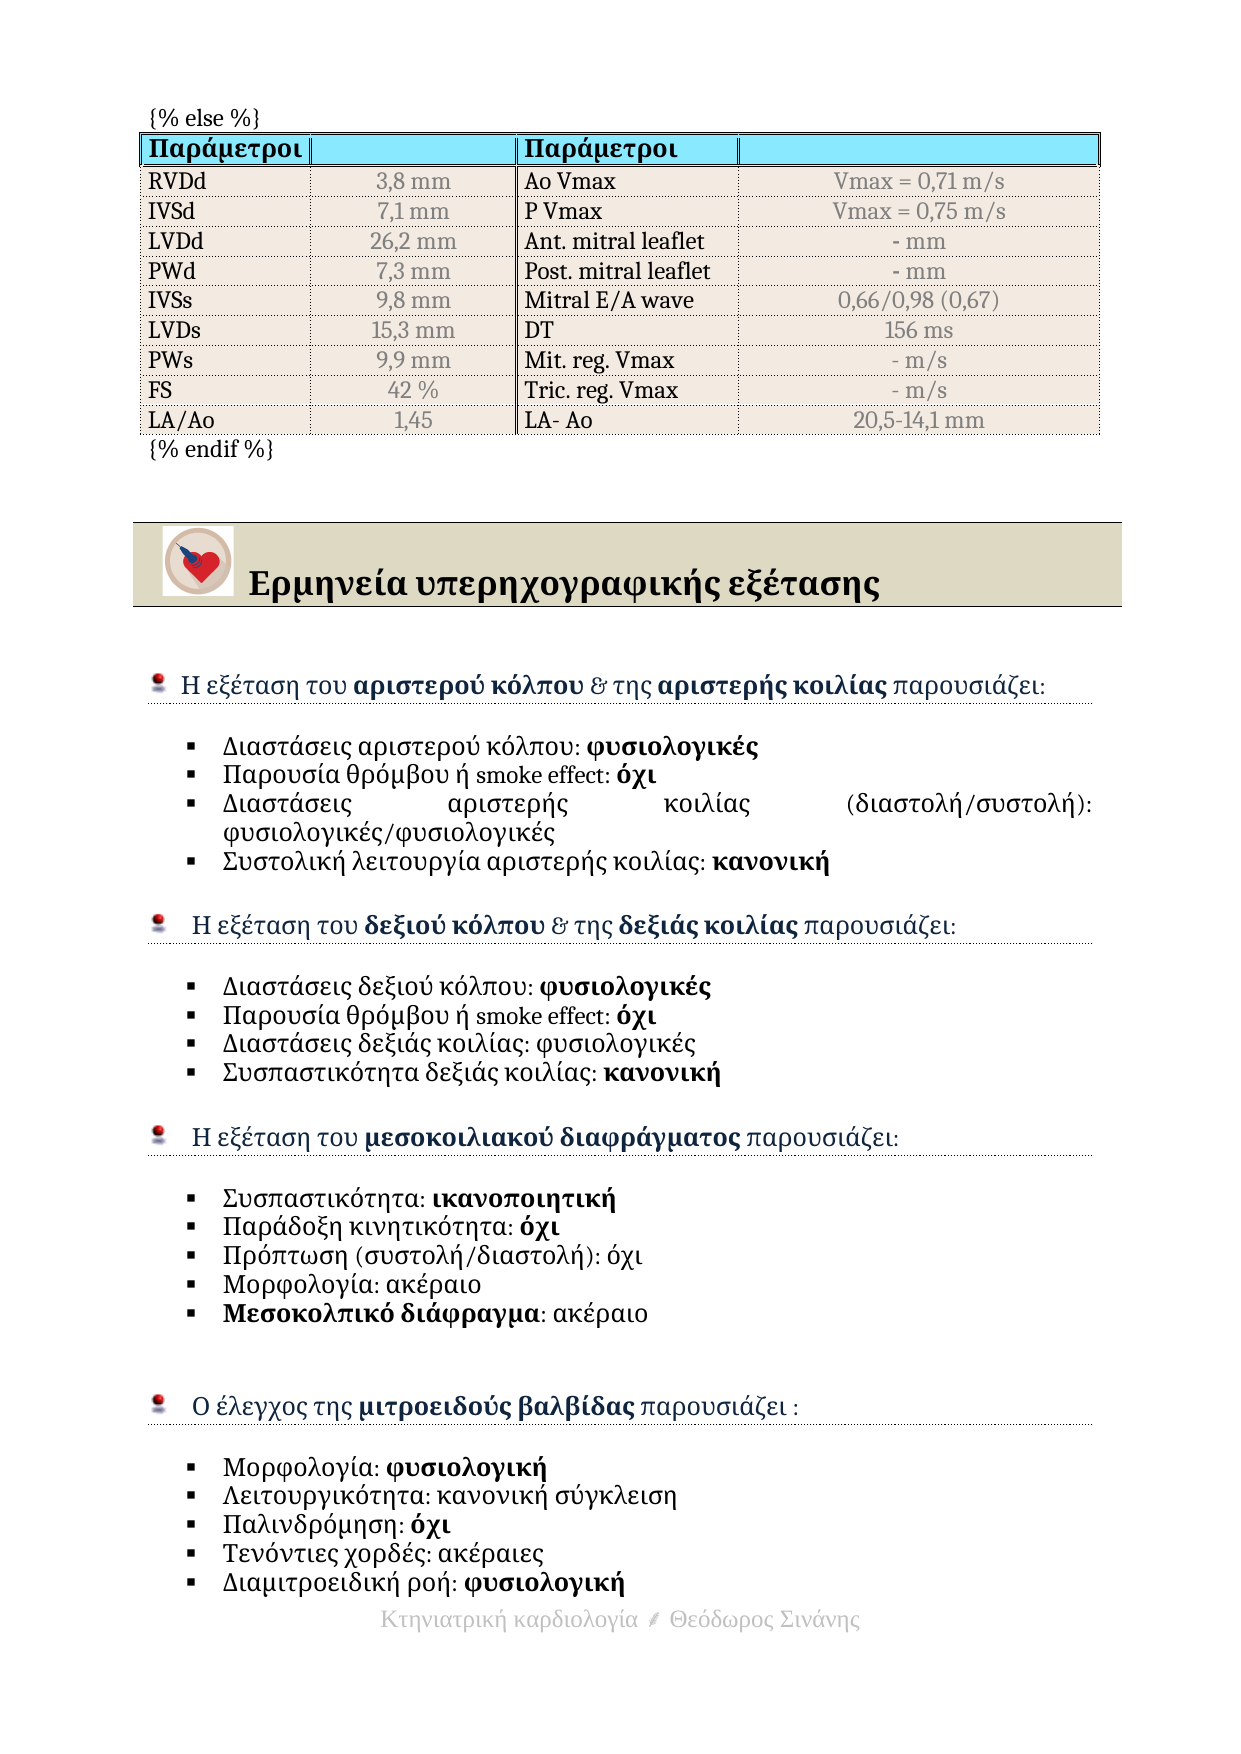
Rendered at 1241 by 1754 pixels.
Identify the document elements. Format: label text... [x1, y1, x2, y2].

list Παλινδρόμηση: όχι [185, 1511, 1092, 1540]
picture [147, 664, 170, 695]
table_cell 7,1 mm [310, 196, 515, 226]
list Συσπαστικότητα: ικανοποιητική [185, 1184, 1092, 1213]
table_header Παράμετροι [517, 135, 738, 164]
list Μορφολογία: ακέραιο [185, 1271, 1092, 1299]
table_cell Ant. mitral leaflet [518, 226, 738, 256]
table_cell IVSd [140, 196, 310, 226]
table_cell DT [518, 315, 738, 345]
list Διαστάσεις αριστερής κοιλίας (διαστολή/συστολή): φυσιολογικές/φυσιολογικές [185, 790, 1092, 848]
table_cell 1,45 [310, 405, 515, 434]
subtitle Ερμηνεία υπερηχογραφικής εξέτασης [133, 523, 1122, 606]
picture [162, 526, 234, 596]
list Παράδοξη κινητικότητα: όχι [185, 1213, 1092, 1242]
table_cell IVSs [140, 285, 310, 315]
table_cell LVDs [140, 315, 310, 345]
text Η εξέταση του δεξιού κόλπου & της δεξιάς κοιλίας παρουσιάζει: [148, 905, 1092, 944]
table_cell Post. mitral leaflet [518, 256, 738, 285]
list Τενόντιες χορδές: ακέραιες [185, 1540, 1092, 1568]
list Διαστάσεις δεξιάς κοιλίας: φυσιολογικές [185, 1030, 1092, 1059]
table_cell - m/s [738, 375, 1100, 404]
table_cell LVDd [140, 226, 310, 256]
table_header [310, 133, 517, 164]
table_cell Vmax = 0,75 m/s [738, 196, 1100, 226]
table_cell 7,3 mm [310, 256, 515, 285]
table_cell Tric. reg. Vmax [518, 375, 738, 404]
list Πρόπτωση (συστολή/διαστολή): όχι [185, 1242, 1092, 1271]
list Διαστάσεις αριστερού κόλπου: φυσιολογικές [185, 733, 1092, 761]
table_cell 26,2 mm [310, 226, 515, 256]
text Η εξέταση του μεσοκοιλιακού διαφράγματος παρουσιάζει: [148, 1117, 1092, 1156]
table_cell Mit. reg. Vmax [518, 345, 738, 375]
picture [147, 905, 170, 935]
table_cell 0,66/0,98 (0,67) [738, 285, 1100, 315]
text Η εξέταση του αριστερού κόλπου & της αριστερής κοιλίας παρουσιάζει: [148, 665, 1092, 704]
table_cell PWs [140, 345, 310, 375]
text Ο έλεγχος της μιτροειδούς βαλβίδας παρουσιάζει : [148, 1386, 1092, 1425]
picture [147, 1385, 170, 1416]
table_cell 3,8 mm [310, 167, 515, 196]
list Συστολική λειτουργία αριστερής κοιλίας: κανονική [185, 848, 1092, 876]
table_cell PWd [140, 256, 310, 285]
list Μορφολογία: φυσιολογική [185, 1453, 1092, 1482]
table_cell 156 ms [738, 315, 1100, 345]
table_cell 9,8 mm [310, 285, 515, 315]
table_cell 20,5-14,1 mm [738, 405, 1100, 434]
table_cell LA/Ao [140, 405, 310, 434]
table_cell - mm [738, 256, 1100, 285]
table_cell 9,9 mm [310, 345, 515, 375]
table_header Παράμετροι [142, 135, 310, 164]
table_cell LA- Ao [518, 405, 738, 434]
list Διαμιτροειδική ροή: φυσιολογική [185, 1568, 1092, 1597]
list Παρουσία θρόμβου ή smoke effect: όχι [185, 761, 1092, 790]
text {% endif %} [148, 435, 1092, 464]
table_header [738, 135, 1098, 164]
text {% else %} [148, 103, 1092, 132]
table_cell 42 % [310, 375, 515, 404]
table_cell Mitral E/A wave [518, 285, 738, 315]
table_cell Ao Vmax [518, 167, 738, 196]
table_cell 15,3 mm [310, 315, 515, 345]
table_cell P Vmax [518, 196, 738, 226]
list Συσπαστικότητα δεξιάς κοιλίας: κανονική [185, 1059, 1092, 1088]
table_cell FS [140, 375, 310, 404]
list Λειτουργικότητα: κανονική σύγκλειση [185, 1482, 1092, 1511]
table_cell RVDd [140, 164, 310, 196]
table_cell - mm [738, 226, 1100, 256]
picture [147, 1116, 170, 1147]
list Μεσοκολπικό διάφραγμα: ακέραιο [185, 1299, 1092, 1328]
table_cell - m/s [738, 345, 1100, 375]
list Παρουσία θρόμβου ή smoke effect: όχι [185, 1002, 1092, 1030]
list Διαστάσεις δεξιού κόλπου: φυσιολογικές [185, 973, 1092, 1002]
table_cell Vmax = 0,71 m/s [738, 164, 1100, 196]
